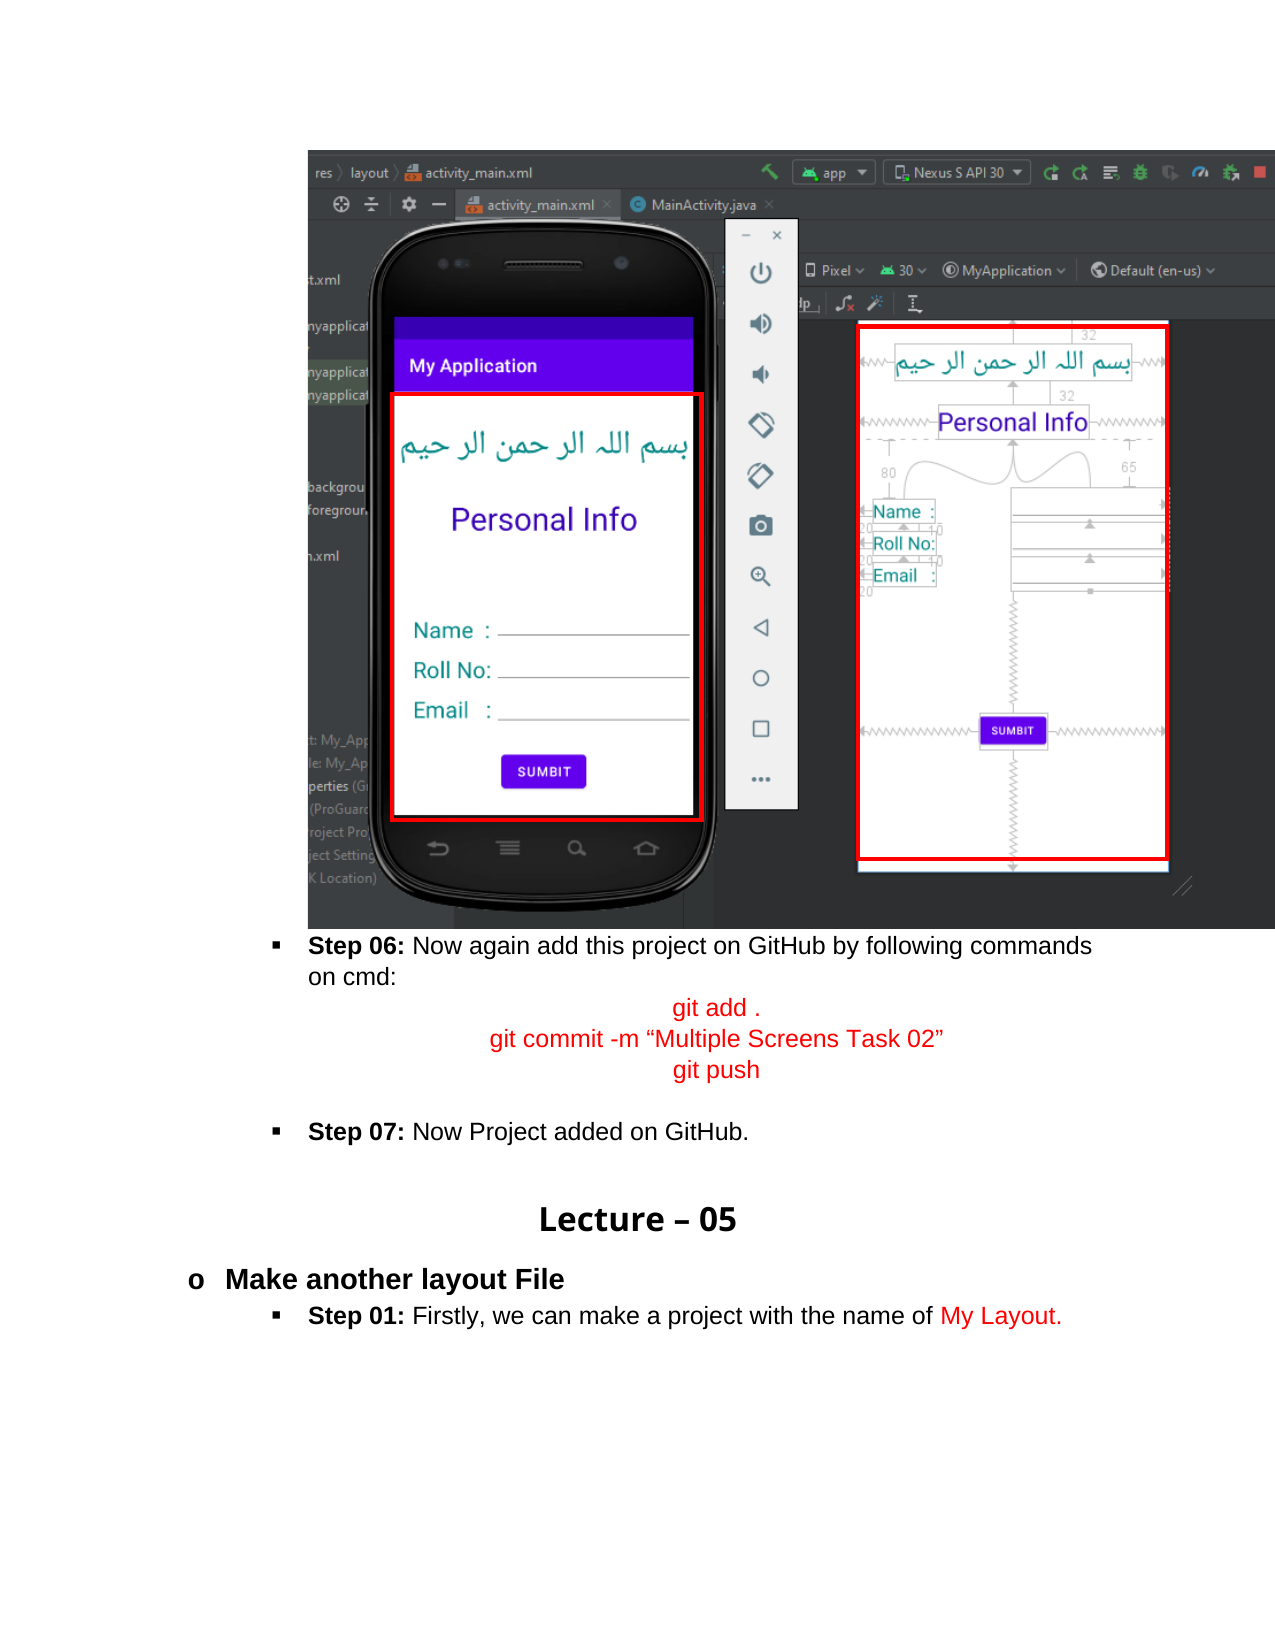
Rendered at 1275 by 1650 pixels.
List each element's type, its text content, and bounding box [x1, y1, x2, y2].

picture [307, 150, 1275, 929]
list Step 07: Now Project added on GitHub. [270, 1117, 1125, 1146]
text Lecture – 05 [150, 1196, 1125, 1241]
list git push [308, 1055, 1125, 1084]
list Step 06: Now again add this project on GitHub by following commands on cmd: [270, 931, 1125, 991]
list git commit -m “Multiple Screens Task 02” [308, 1024, 1125, 1053]
list Make another layout File [187, 1262, 1125, 1298]
list Step 01: Firstly, we can make a project with the name of My Layout. [270, 1301, 1125, 1329]
list git add . [308, 993, 1125, 1022]
